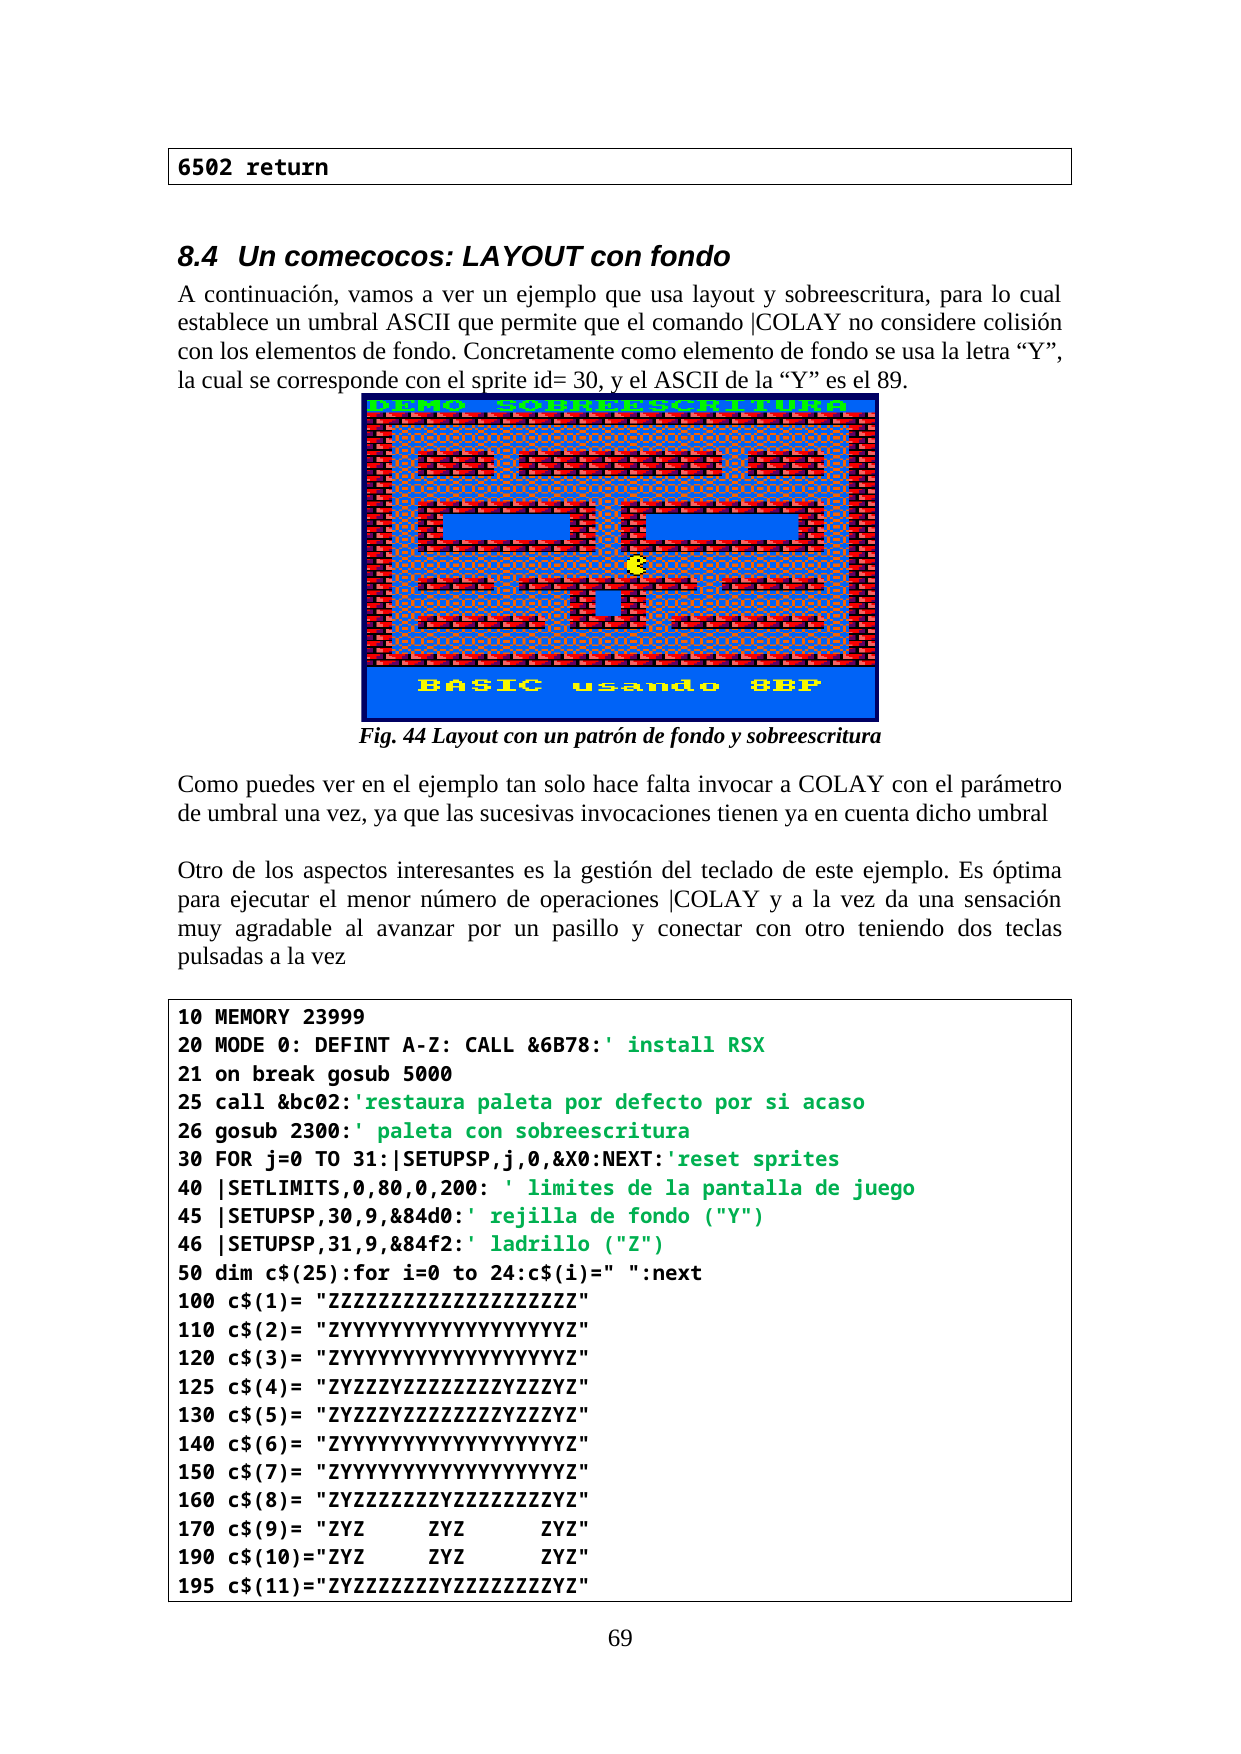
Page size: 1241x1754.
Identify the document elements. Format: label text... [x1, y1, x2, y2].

text 195 c$(11)="ZYZZZZZZZYZZZZZZZZYZ" [169, 1568, 1071, 1601]
text 26 gosub 2300:' paleta con sobreescritura [177, 1116, 1063, 1144]
text 110 c$(2)= "ZYYYYYYYYYYYYYYYYYYZ" [177, 1315, 1063, 1343]
text 46 |SETUPSP,31,9,&84f2:' ladrillo ("Z") [177, 1229, 1063, 1258]
text 160 c$(8)= "ZYZZZZZZZYZZZZZZZZYZ" [177, 1486, 1063, 1514]
text 50 dim c$(25):for i=0 to 24:c$(i)=" ":next [177, 1258, 1063, 1286]
text 100 c$(1)= "ZZZZZZZZZZZZZZZZZZZZ" [177, 1286, 1063, 1315]
text 190 c$(10)="ZYZ ZYZ ZYZ" [177, 1542, 1063, 1568]
text 10 MEMORY 23999 [169, 1000, 1071, 1031]
text 140 c$(6)= "ZYYYYYYYYYYYYYYYYYYZ" [177, 1429, 1063, 1457]
text 25 call &bc02:'restaura paleta por defecto por si acaso [177, 1087, 1063, 1116]
text A continuación, vamos a ver un ejemplo que usa layout y sobreescritura, para lo cual establece un umbral ASCII que permite que el comando |COLAY no considere colisión con los elementos de fondo. Concretamente como elemento de fondo se usa la letra “Y”, la cual se corresponde con el sprite id= 30, y el ASCII de la “Y” es el 89. [177, 279, 1063, 394]
text 30 FOR j=0 TO 31:|SETUPSP,j,0,&X0:NEXT:'reset sprites [177, 1144, 1063, 1173]
text Como puedes ver en el ejemplo tan solo hace falta invocar a COLAY con el parámetro de umbral una vez, ya que las sucesivas invocaciones tienen ya en cuenta dicho umbral [177, 769, 1063, 826]
text 6502 return [169, 149, 1071, 184]
text 120 c$(3)= "ZYYYYYYYYYYYYYYYYYYZ" [177, 1343, 1063, 1372]
text Fig. 44 Layout con un patrón de fondo y sobreescritura [177, 722, 1063, 748]
picture [361, 393, 879, 722]
text 20 MODE 0: DEFINT A-Z: CALL &6B78:' install RSX [177, 1031, 1063, 1059]
text 21 on break gosub 5000 [177, 1059, 1063, 1087]
text 125 c$(4)= "ZYZZZYZZZZZZZZYZZZYZ" [177, 1372, 1063, 1400]
text 150 c$(7)= "ZYYYYYYYYYYYYYYYYYYZ" [177, 1457, 1063, 1486]
subtitle Un comecocos: LAYOUT con fondo [177, 239, 1063, 272]
text 170 c$(9)= "ZYZ ZYZ ZYZ" [177, 1514, 1063, 1542]
text 40 |SETLIMITS,0,80,0,200: ' limites de la pantalla de juego [177, 1173, 1063, 1201]
text 45 |SETUPSP,30,9,&84d0:' rejilla de fondo ("Y") [177, 1201, 1063, 1229]
text Otro de los aspectos interesantes es la gestión del teclado de este ejemplo. Es óptima para ejecutar el menor número de operaciones |COLAY y a la vez da una sensación muy agradable al avanzar por un pasillo y conectar con otro teniendo dos teclas pulsadas a la vez [177, 855, 1063, 970]
text 130 c$(5)= "ZYZZZYZZZZZZZZYZZZYZ" [177, 1400, 1063, 1429]
